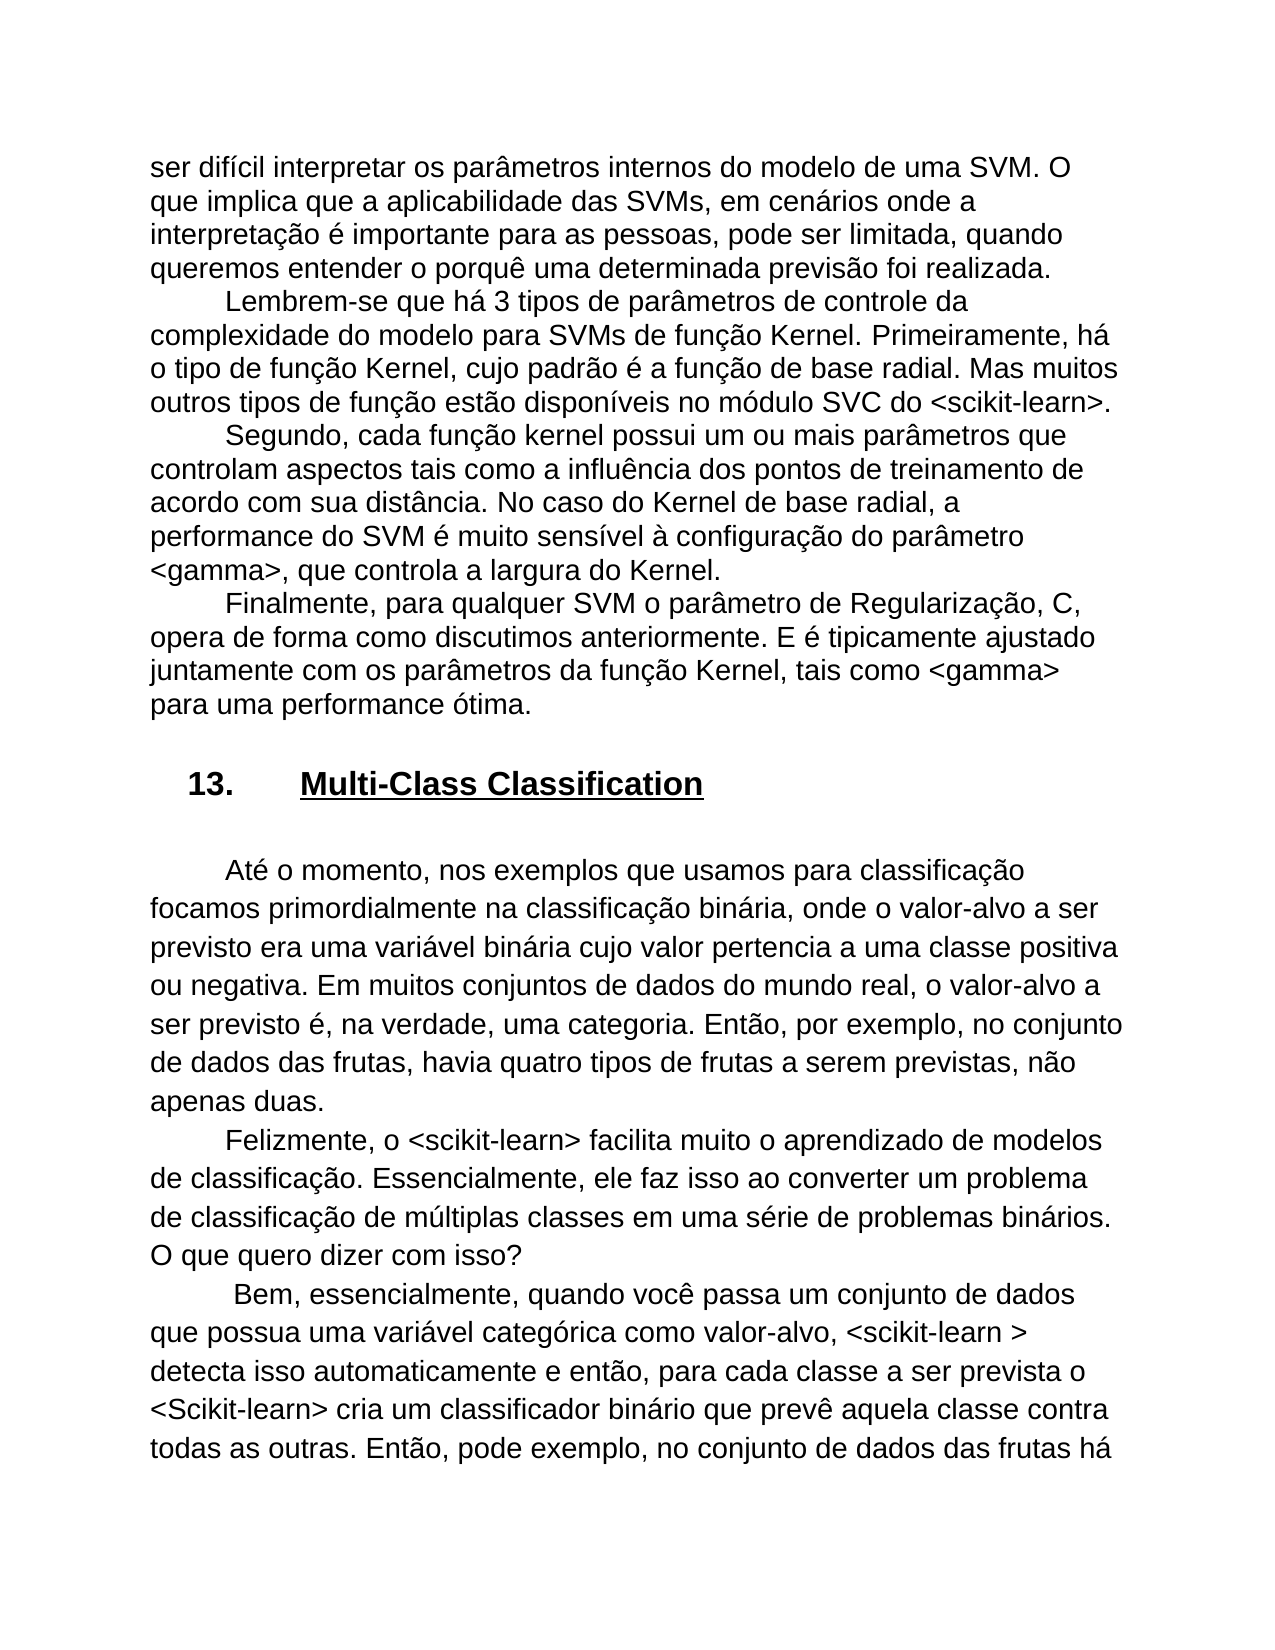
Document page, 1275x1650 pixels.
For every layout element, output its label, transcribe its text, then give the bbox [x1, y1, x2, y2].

text Segundo, cada função kernel possui um ou mais parâmetros que controlam aspectos tais como a influência dos pontos de treinamento de acordo com sua distância. No caso do Kernel de base radial, a performance do SVM é muito sensível à configuração do parâmetro <gamma>, que controla a largura do Kernel. [150, 418, 1125, 586]
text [150, 1277, 1125, 1464]
text Lembrem-se que há 3 tipos de parâmetros de controle da complexidade do modelo para SVMs de função Kernel. Primeiramente, há o tipo de função Kernel, cujo padrão é a função de base radial. Mas muitos outros tipos de função estão disponíveis no módulo SVC do <scikit-learn>. [150, 284, 1125, 418]
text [150, 150, 1125, 284]
text Até o momento, nos exemplos que usamos para classificação focamos primordialmente na classificação binária, onde o valor-alvo a ser previsto era uma variável binária cujo valor pertencia a uma classe positiva ou negativa. Em muitos conjuntos de dados do mundo real, o valor-alvo a ser previsto é, na verdade, uma categoria. Então, por exemplo, no conjunto de dados das frutas, havia quatro tipos de frutas a serem previstas, não apenas duas. [150, 853, 1125, 1117]
text Finalmente, para qualquer SVM o parâmetro de Regularização, C, opera de forma como discutimos anteriormente. E é tipicamente ajustado juntamente com os parâmetros da função Kernel, tais como <gamma> para uma performance ótima. [150, 586, 1125, 720]
text Felizmente, o <scikit-learn> facilita muito o aprendizado de modelos de classificação. Essencialmente, ele faz isso ao converter um problema de classificação de múltiplas classes em uma série de problemas binários. O que quero dizer com isso? [150, 1122, 1125, 1272]
list Multi-Class Classification [187, 764, 1125, 803]
